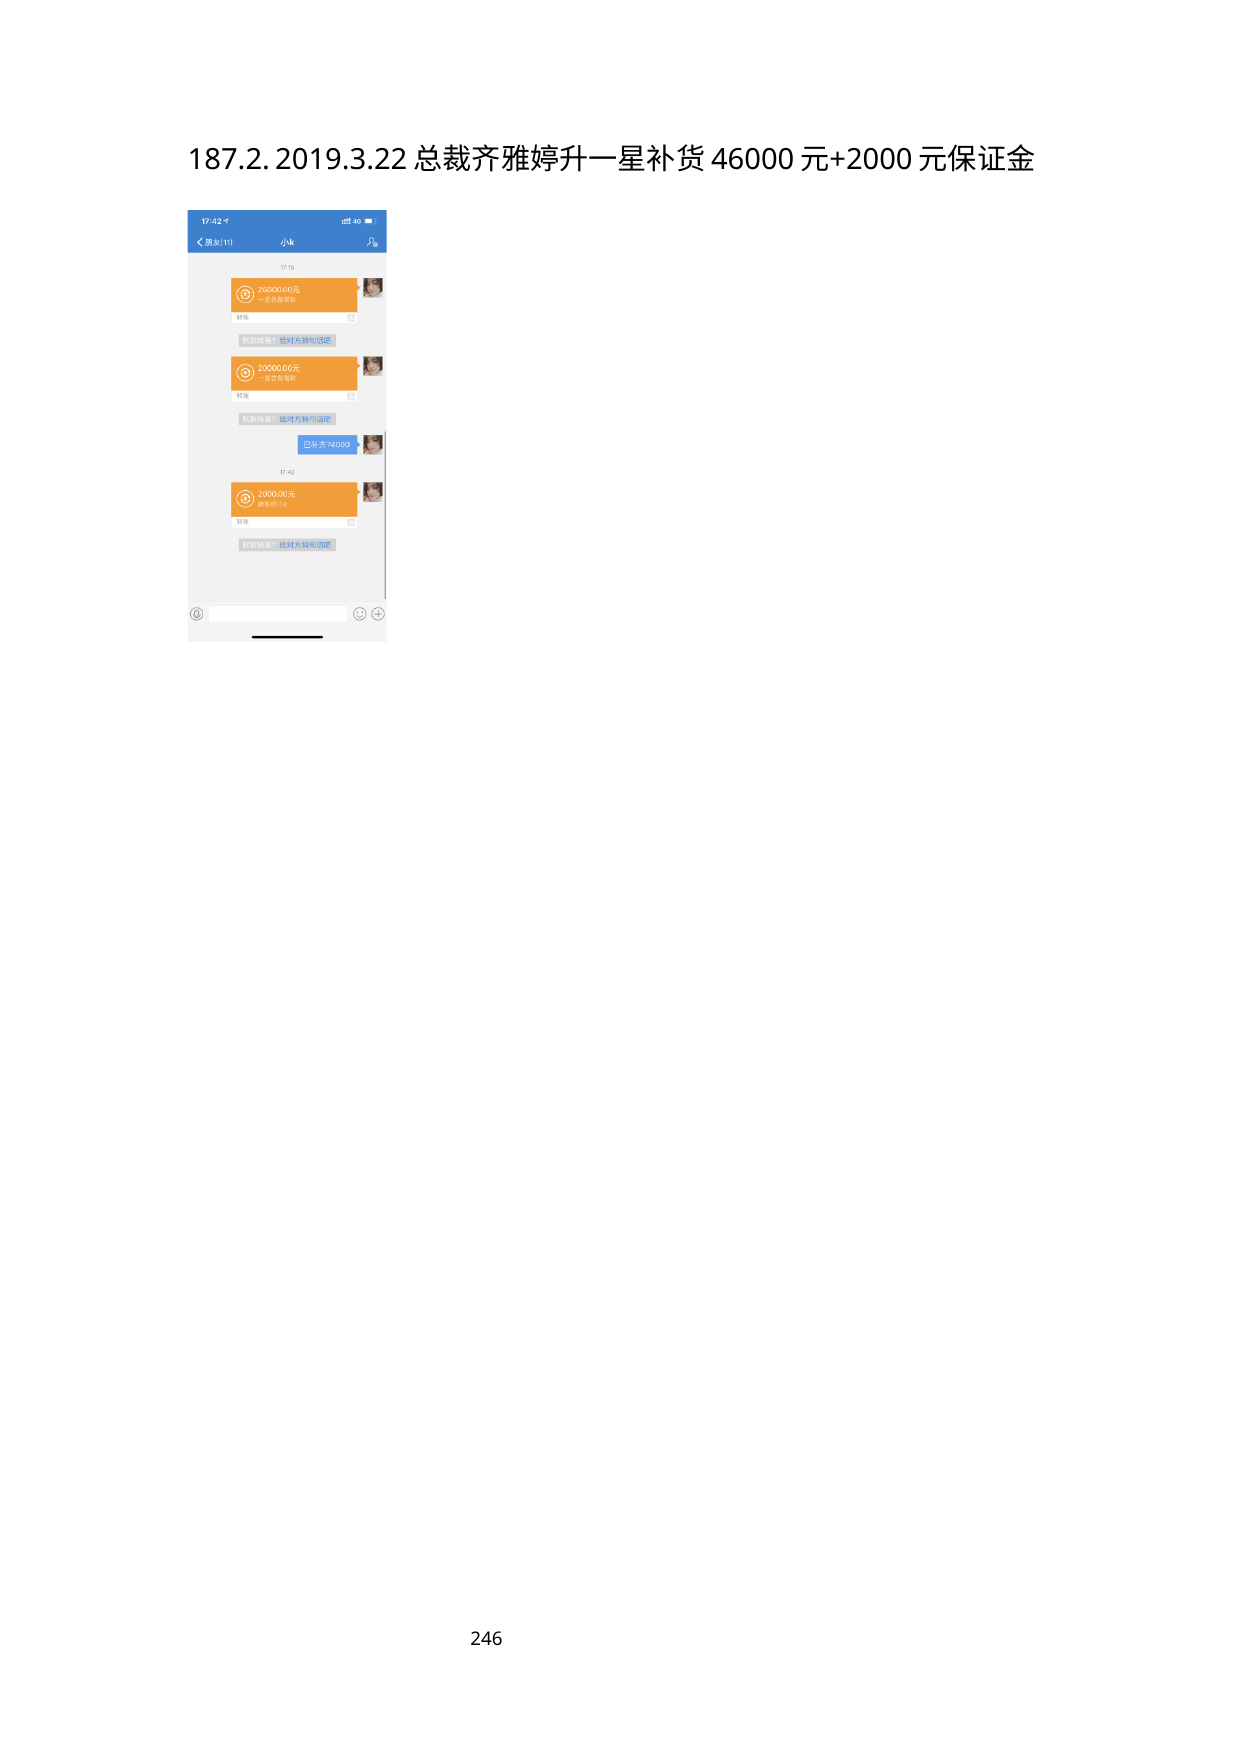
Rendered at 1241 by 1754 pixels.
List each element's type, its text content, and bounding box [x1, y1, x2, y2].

picture [187, 210, 387, 642]
subtitle 2019.3.22总裁齐雅婷升一星补货46000元+2000元保证金 [187, 124, 1053, 189]
